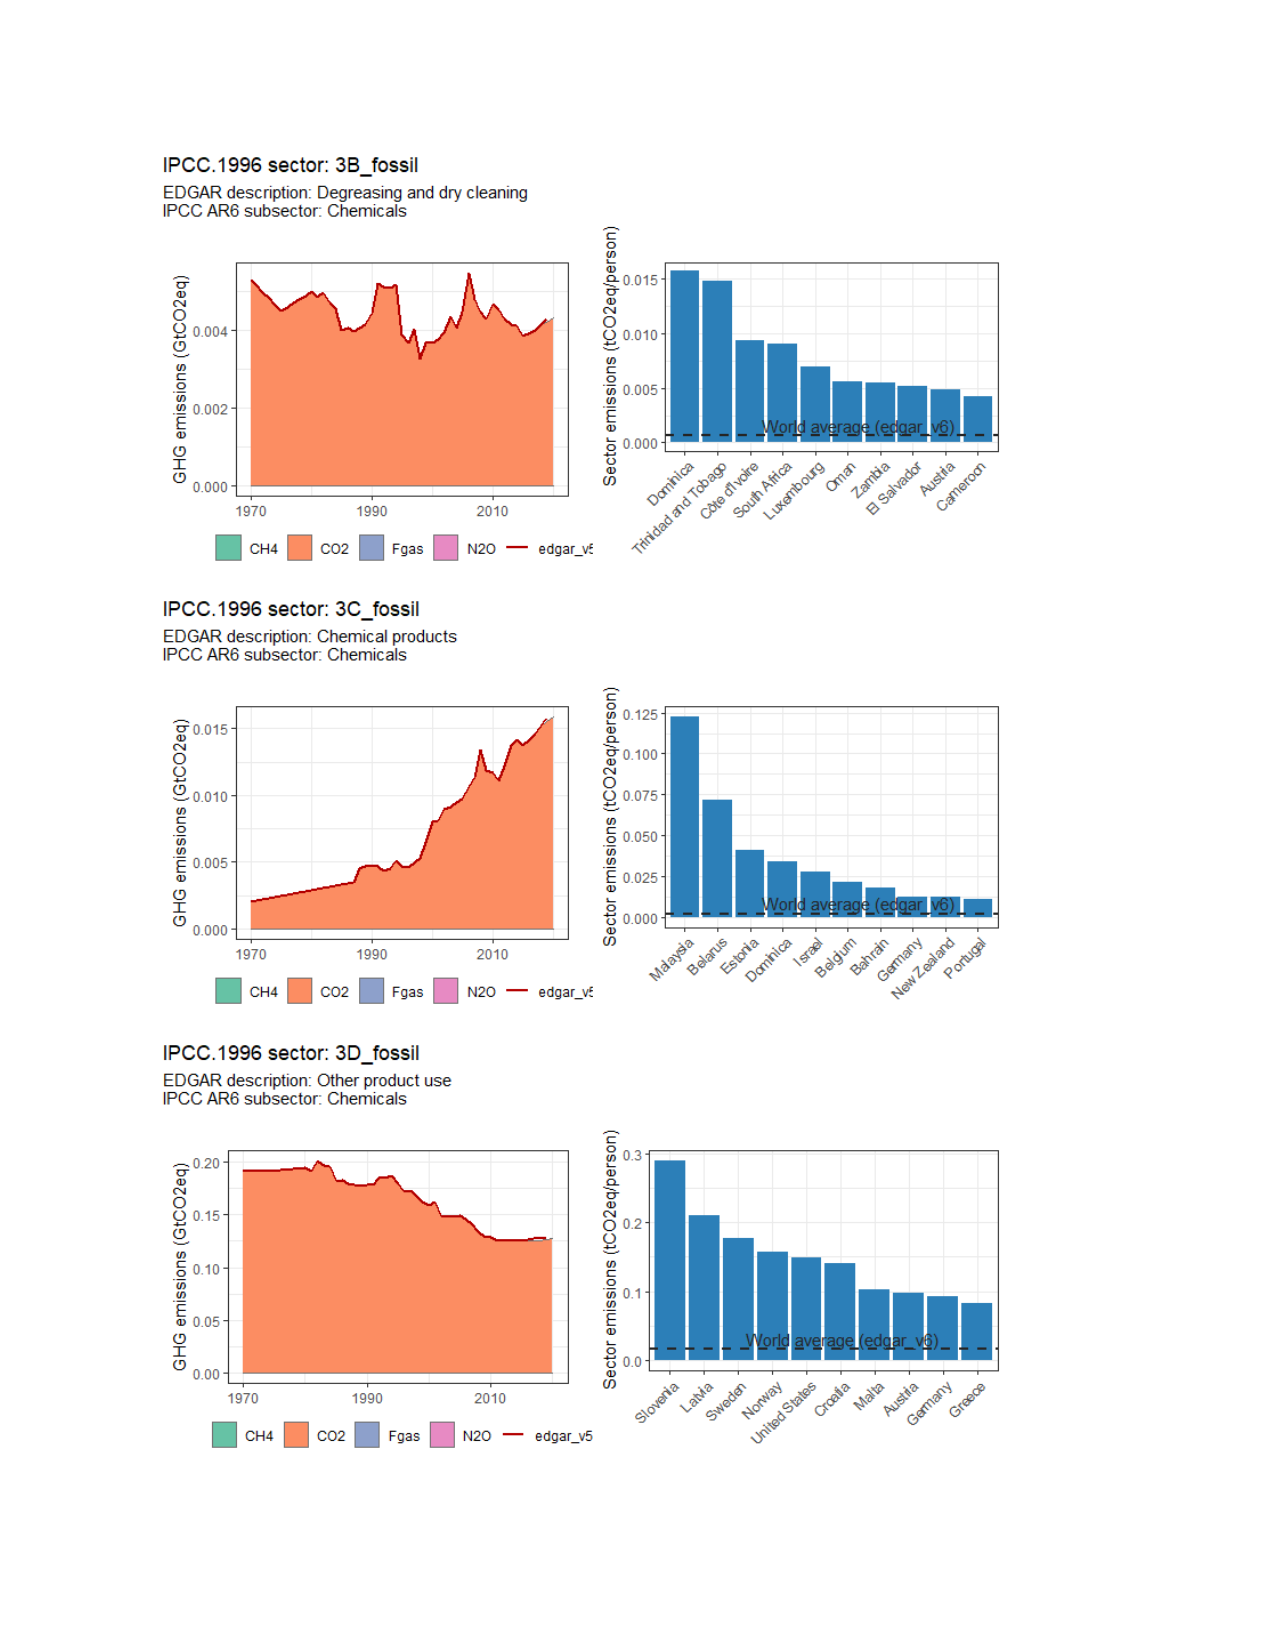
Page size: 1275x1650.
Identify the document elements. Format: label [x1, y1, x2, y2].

picture [147, 147, 1023, 586]
picture [147, 591, 1023, 1029]
picture [147, 1035, 1023, 1473]
